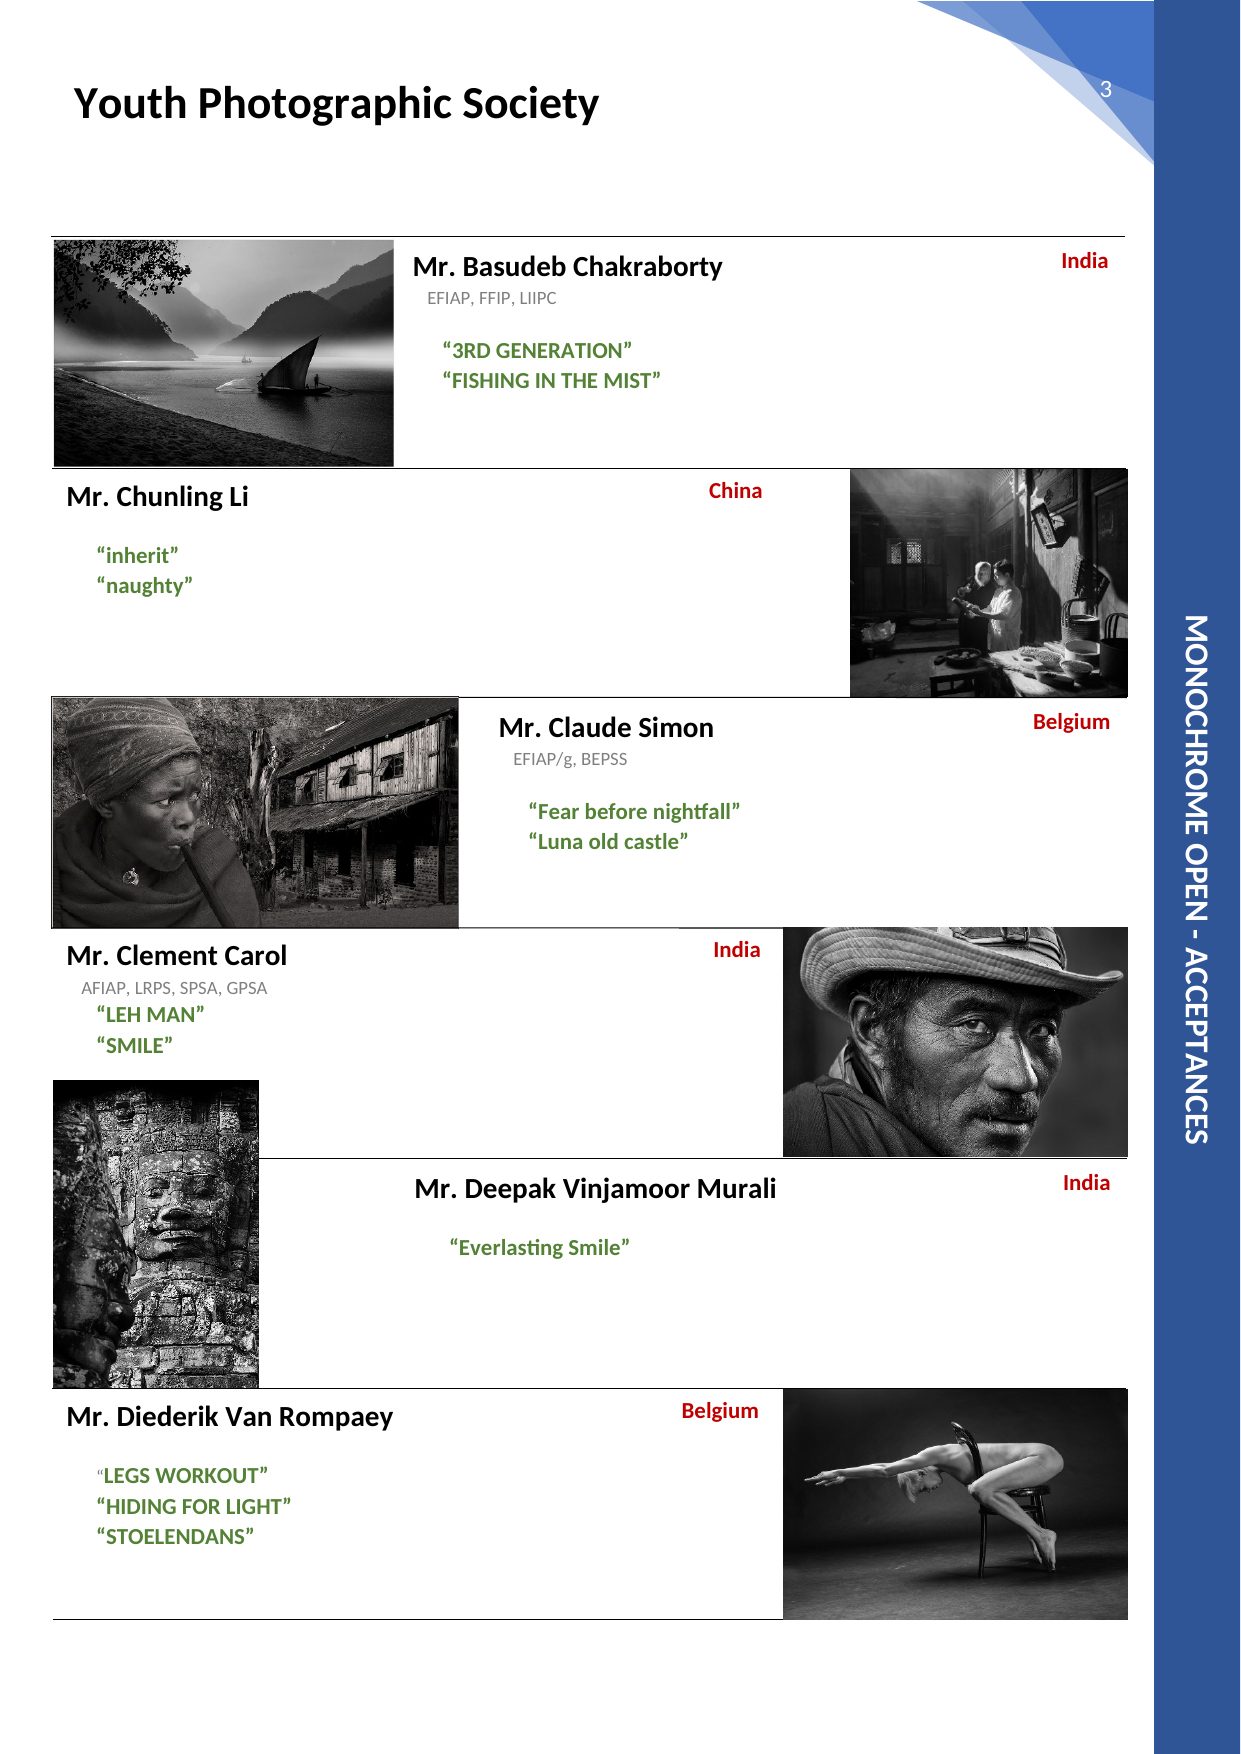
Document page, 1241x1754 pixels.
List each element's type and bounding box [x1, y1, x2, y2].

picture [51, 237, 396, 469]
picture [783, 927, 1128, 1157]
picture [51, 696, 459, 927]
picture [53, 1080, 259, 1388]
picture [916, 1, 1154, 167]
picture [850, 469, 1128, 697]
picture [783, 1389, 1128, 1620]
